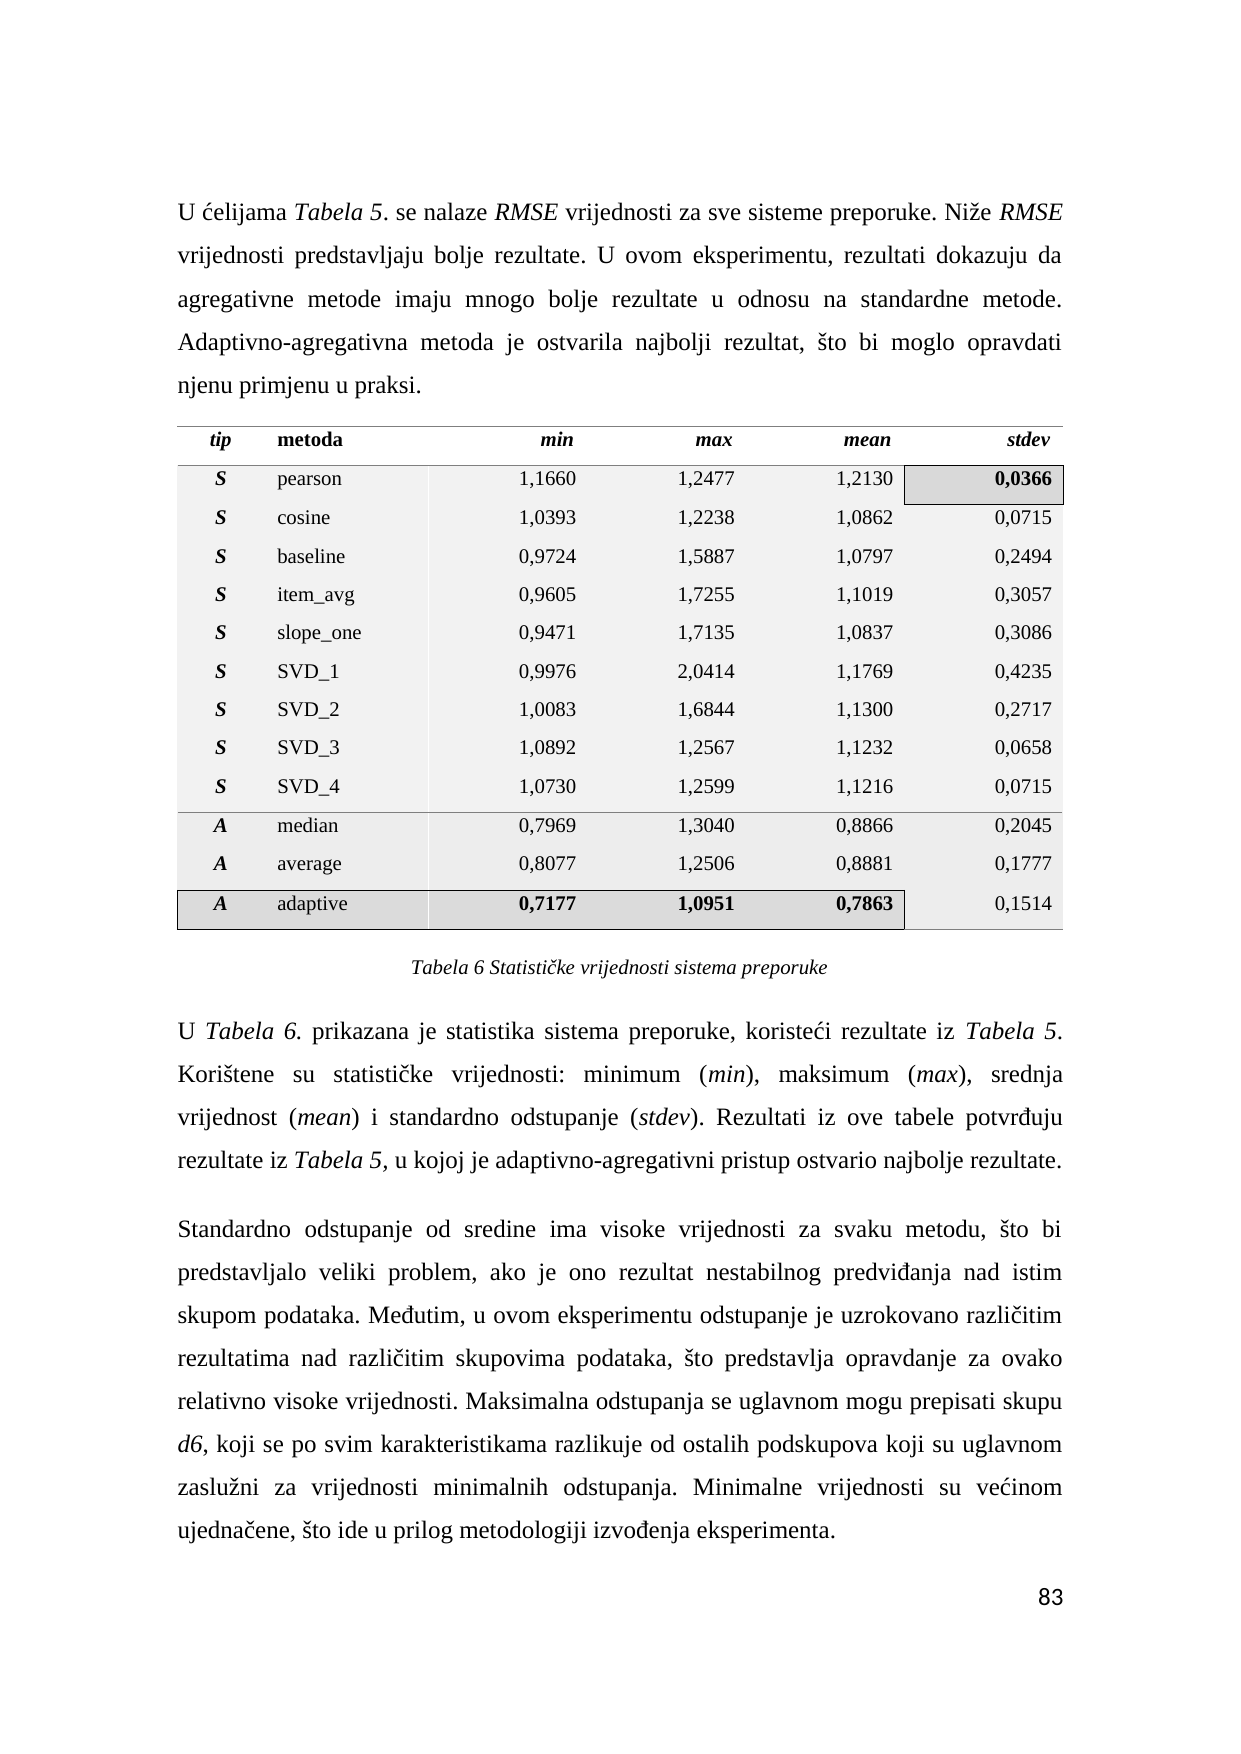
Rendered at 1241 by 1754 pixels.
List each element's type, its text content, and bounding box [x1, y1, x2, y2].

table_cell S [177, 544, 266, 582]
table_header min [429, 427, 587, 465]
table_cell SVD_1 [266, 659, 428, 697]
table_cell S [177, 697, 266, 735]
table_cell 0,2045 [904, 812, 1063, 851]
table_cell 0,8881 [746, 851, 904, 890]
text U Tabeli 6. prikazana je statistika sistema preporuke, koristeći rezultate iz Tabele 5. Korištene su statističke vrijednosti: minimum (min), maksimum (max), srednja vrijednost (mean) i standardno odstupanje (stdev). Rezultati iz ove tabele potvrđuju rezultate iz Tabela 5, u kojoj je adaptivno-agregativni pristup ostvario najbolje rezultate. [177, 1016, 1063, 1174]
table_cell 1,2238 [587, 504, 746, 544]
table_cell 0,1514 [905, 890, 1063, 929]
table_cell 0,3086 [904, 620, 1063, 659]
table_cell S [177, 465, 266, 504]
table_header stdev [904, 427, 1063, 465]
table_cell S [177, 620, 266, 659]
table_cell 0,7863 [746, 891, 904, 929]
table_cell 0,7177 [429, 891, 587, 929]
table_cell 1,0797 [746, 544, 904, 582]
table_cell A [177, 812, 266, 851]
table_cell 0,8866 [746, 813, 904, 851]
table_cell S [177, 504, 266, 544]
text U ćelijama Tabeli 5. se nalaze RMSE vrijednosti za sve sisteme preporuke. Niže RMSE vrijednosti predstavljaju bolje rezultate. U ovom eksperimentu, rezultati dokazuju da agregativne metode imaju mnogo bolje rezultate u odnosu na standardne metode. Adaptivno-agregativna metoda je ostvarila najbolji rezultat, što bi moglo opravdati njenu primjenu u praksi. [177, 197, 1063, 399]
table_cell 1,1660 [429, 466, 587, 504]
table_cell median [266, 813, 428, 851]
table_cell 0,2717 [904, 697, 1063, 735]
table_cell 0,0658 [904, 735, 1063, 774]
table_cell 1,1769 [746, 659, 904, 697]
table_cell 1,0837 [746, 620, 904, 659]
table_cell 1,2506 [587, 851, 746, 890]
table_cell 1,0730 [429, 774, 587, 812]
table_header max [587, 427, 746, 465]
table_cell 1,1019 [746, 582, 904, 620]
table_cell SVD_4 [266, 774, 428, 812]
table_cell 1,0083 [429, 697, 587, 735]
table_cell S [177, 582, 266, 620]
table_cell 1,0892 [429, 735, 587, 774]
table_cell A [177, 851, 266, 890]
table_cell S [177, 774, 266, 812]
table_cell item_avg [266, 582, 428, 620]
table_cell 1,1232 [746, 735, 904, 774]
table_cell A [178, 891, 266, 929]
table_cell 0,9976 [429, 659, 587, 697]
table_header metoda [266, 427, 428, 465]
text Standardno odstupanje od sredine ima visoke vrijednosti za svaku metodu, što bi predstavljalo veliki problem, ako je ono rezultat nestabilnog predviđanja nad istim skupom podataka. Međutim, u ovom eksperimentu odstupanje je uzrokovano različitim rezultatima nad različitim skupovima podataka, što predstavlja opravdanje za ovako relativno visoke vrijednosti. Maksimalna odstupanja se uglavnom mogu prepisati skupu d6, koji se po svim karakteristikama razlikuje od ostalih podskupova koji su uglavnom zaslužni za vrijednosti minimalnih odstupanja. Minimalne vrijednosti su većinom ujednačene, što ide u prilog metodologiji izvođenja eksperimenta. [177, 1214, 1063, 1544]
table_cell 1,2477 [587, 466, 746, 504]
table_cell 0,8077 [429, 851, 587, 890]
table_cell 1,7255 [587, 582, 746, 620]
table_cell pearson [266, 466, 428, 504]
text Tabela 6 Statističke vrijednosti sistema preporuke [177, 955, 1063, 979]
table_cell slope_one [266, 620, 428, 659]
table_cell 1,5887 [587, 544, 746, 582]
table_cell 0,1777 [904, 851, 1063, 890]
table_cell 1,2567 [587, 735, 746, 774]
table_cell SVD_2 [266, 697, 428, 735]
table_cell adaptive [266, 891, 428, 929]
table_cell baseline [266, 544, 428, 582]
table_cell S [177, 735, 266, 774]
table_cell 1,7135 [587, 620, 746, 659]
table_cell 1,2130 [746, 466, 904, 504]
table_cell 1,2599 [587, 774, 746, 812]
table_cell 1,6844 [587, 697, 746, 735]
table_cell 0,3057 [904, 582, 1063, 620]
table_cell 0,4235 [904, 659, 1063, 697]
table_cell SVD_3 [266, 735, 428, 774]
table_header tip [177, 427, 266, 465]
table_cell 0,7969 [429, 813, 587, 851]
table_cell 1,1216 [746, 774, 904, 812]
table_cell cosine [266, 504, 428, 544]
table_cell average [266, 851, 428, 890]
table_cell 1,3040 [587, 813, 746, 851]
table_cell 0,0366 [905, 466, 1063, 504]
table_cell 0,9471 [429, 620, 587, 659]
table_cell 2,0414 [587, 659, 746, 697]
table_cell 1,0862 [746, 504, 904, 544]
table_cell S [177, 659, 266, 697]
table_cell 0,0715 [904, 774, 1063, 812]
table_cell 1,0951 [587, 891, 746, 929]
table_cell 0,9724 [429, 544, 587, 582]
table_cell 1,1300 [746, 697, 904, 735]
table_cell 1,0393 [429, 504, 587, 544]
table_header mean [746, 427, 904, 465]
table_cell 0,2494 [904, 544, 1063, 582]
table_cell 0,0715 [904, 505, 1063, 544]
table_cell 0,9605 [429, 582, 587, 620]
